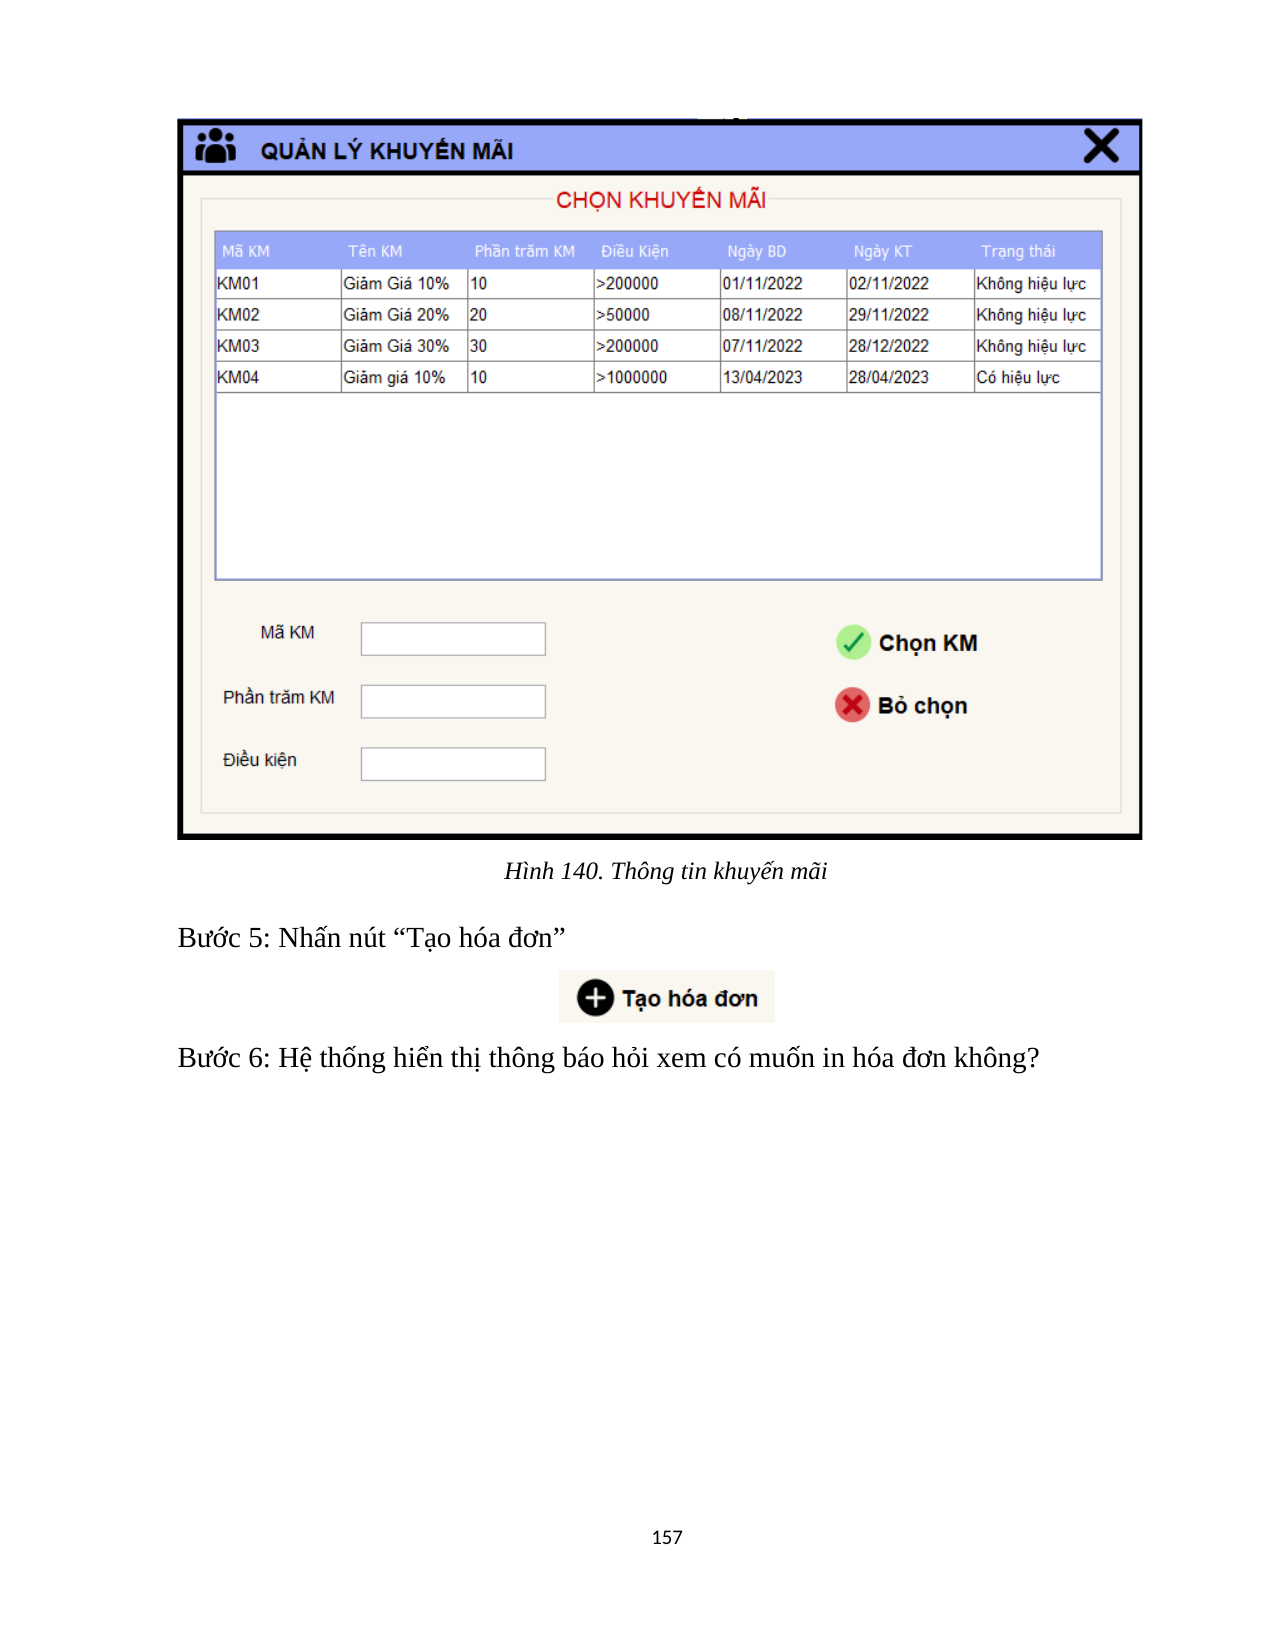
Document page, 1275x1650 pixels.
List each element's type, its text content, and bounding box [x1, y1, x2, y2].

text Bước 5: Nhấn nút “Tạo hóa đơn” [177, 920, 1157, 954]
picture [558, 970, 776, 1023]
text Bước 6: Hệ thống hiển thị thông báo hỏi xem có muốn in hóa đơn không? [177, 1040, 1157, 1073]
picture [177, 118, 1143, 840]
